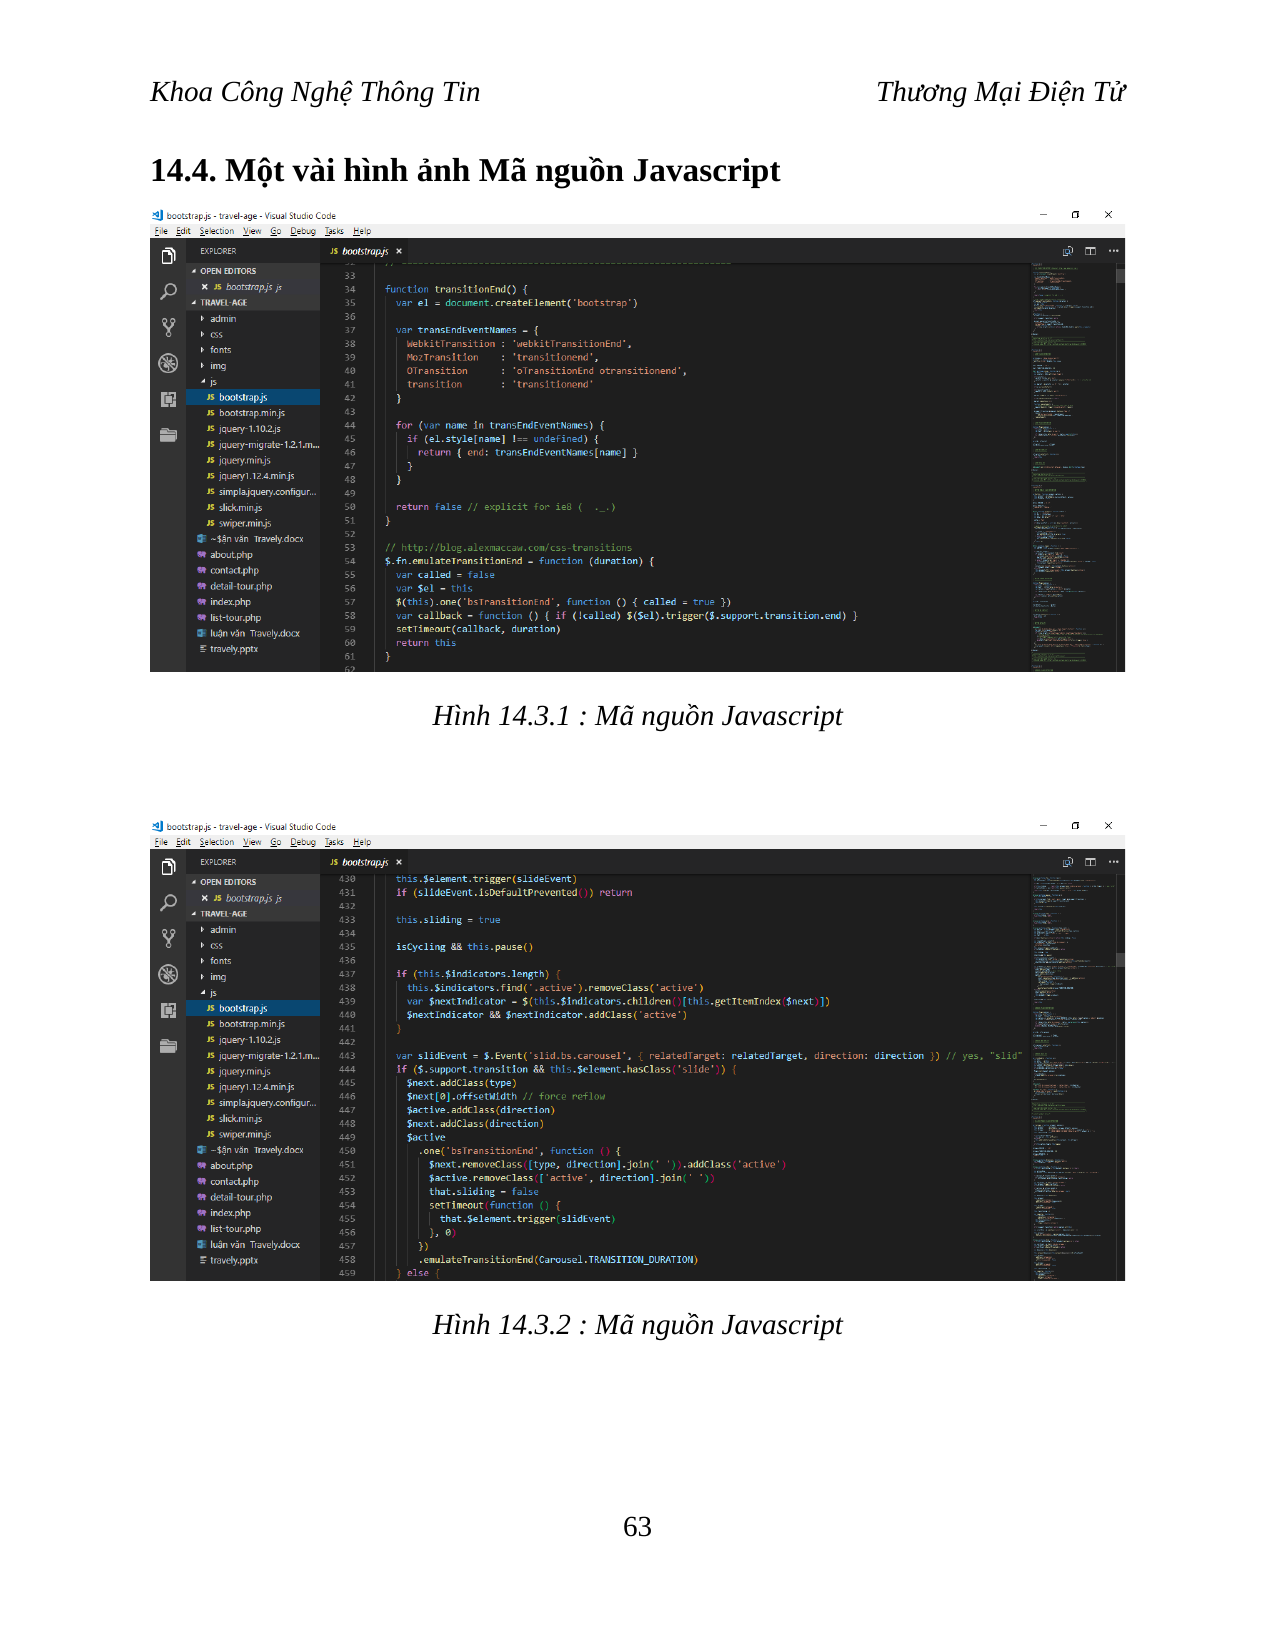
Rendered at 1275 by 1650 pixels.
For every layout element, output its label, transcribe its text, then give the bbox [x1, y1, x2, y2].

text Hình 14.3.2 : Mã nguồn Javascript [150, 1307, 1125, 1341]
text Hình 14.3.1 : Mã nguồn Javascript [150, 698, 1125, 732]
picture [150, 818, 1125, 1281]
subtitle 14.4. Một vài hình ảnh Mã nguồn Javascript [150, 150, 1125, 188]
picture [150, 207, 1125, 672]
